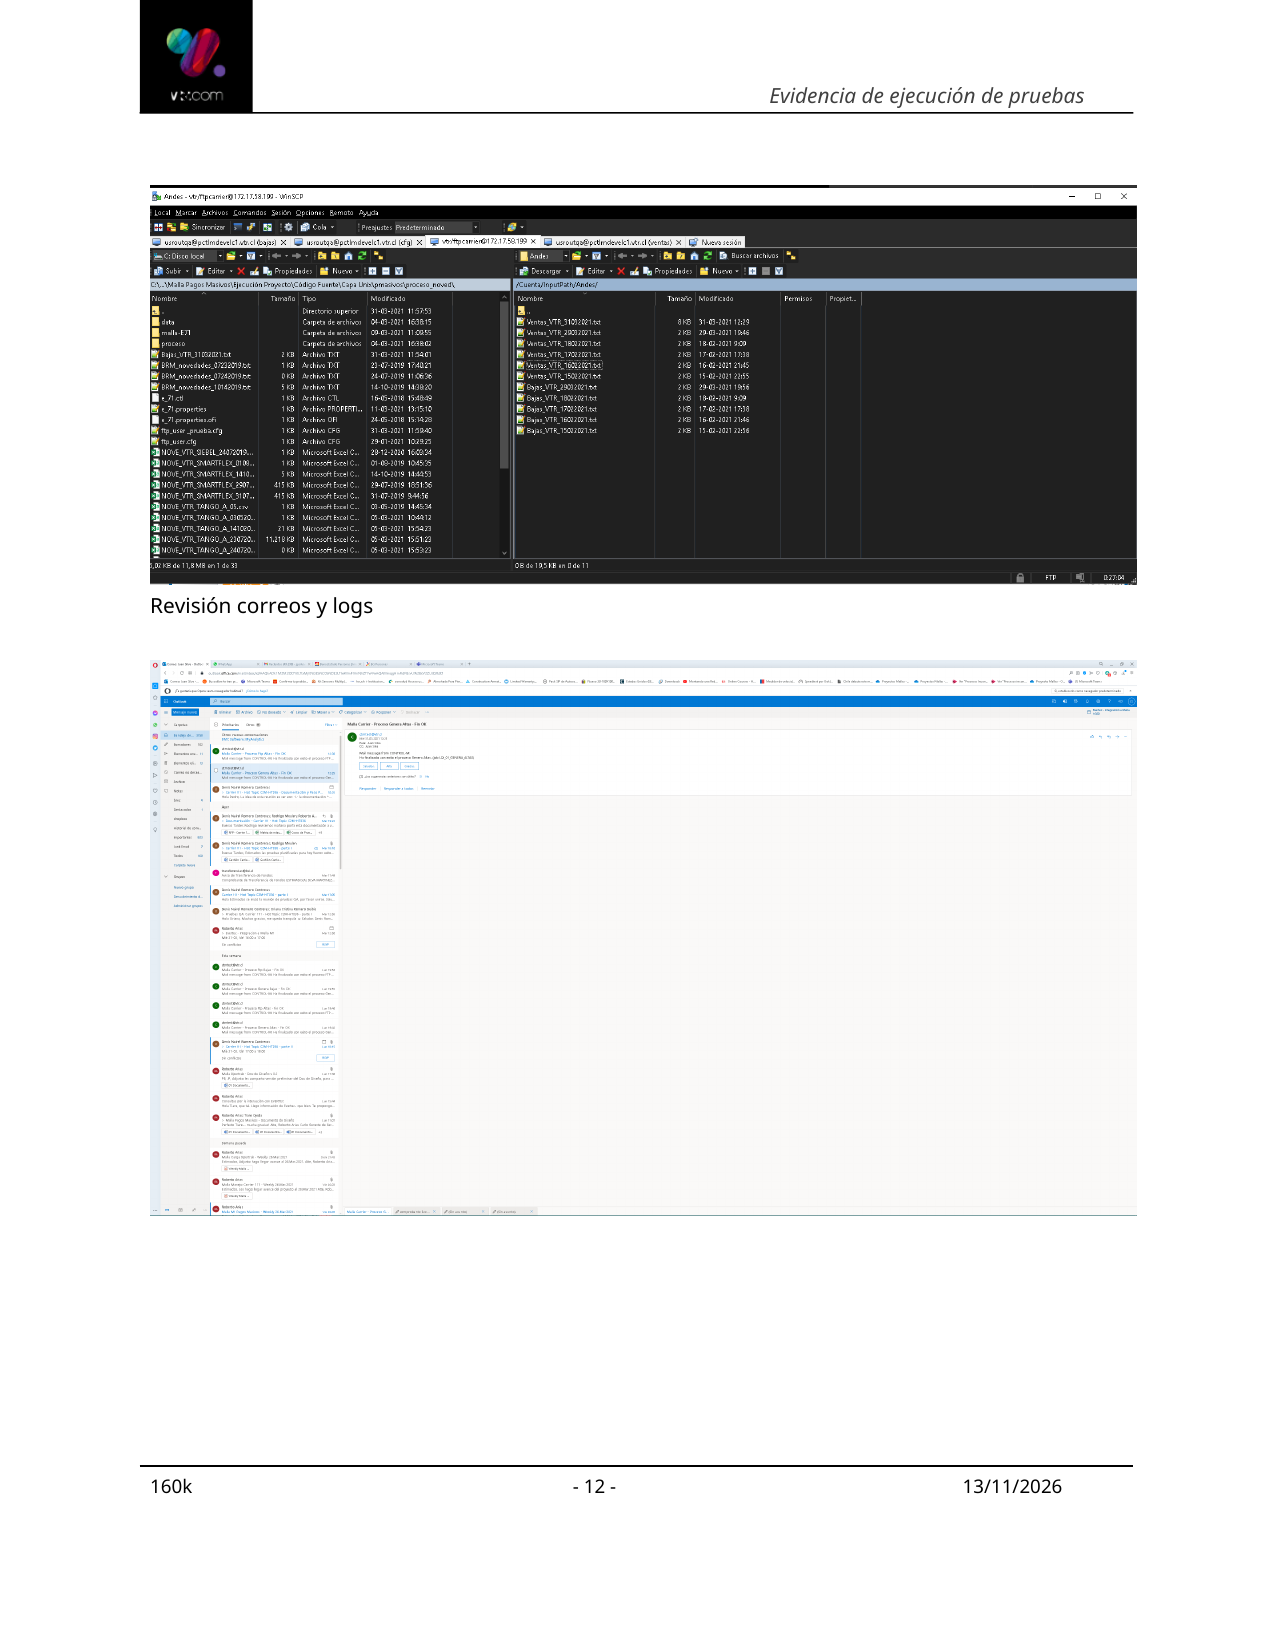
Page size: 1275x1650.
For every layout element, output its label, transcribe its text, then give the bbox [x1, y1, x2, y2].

picture [150, 185, 1137, 585]
text Revisión correos y logs [150, 591, 1137, 619]
picture [166, 28, 226, 101]
picture [150, 660, 1137, 1216]
